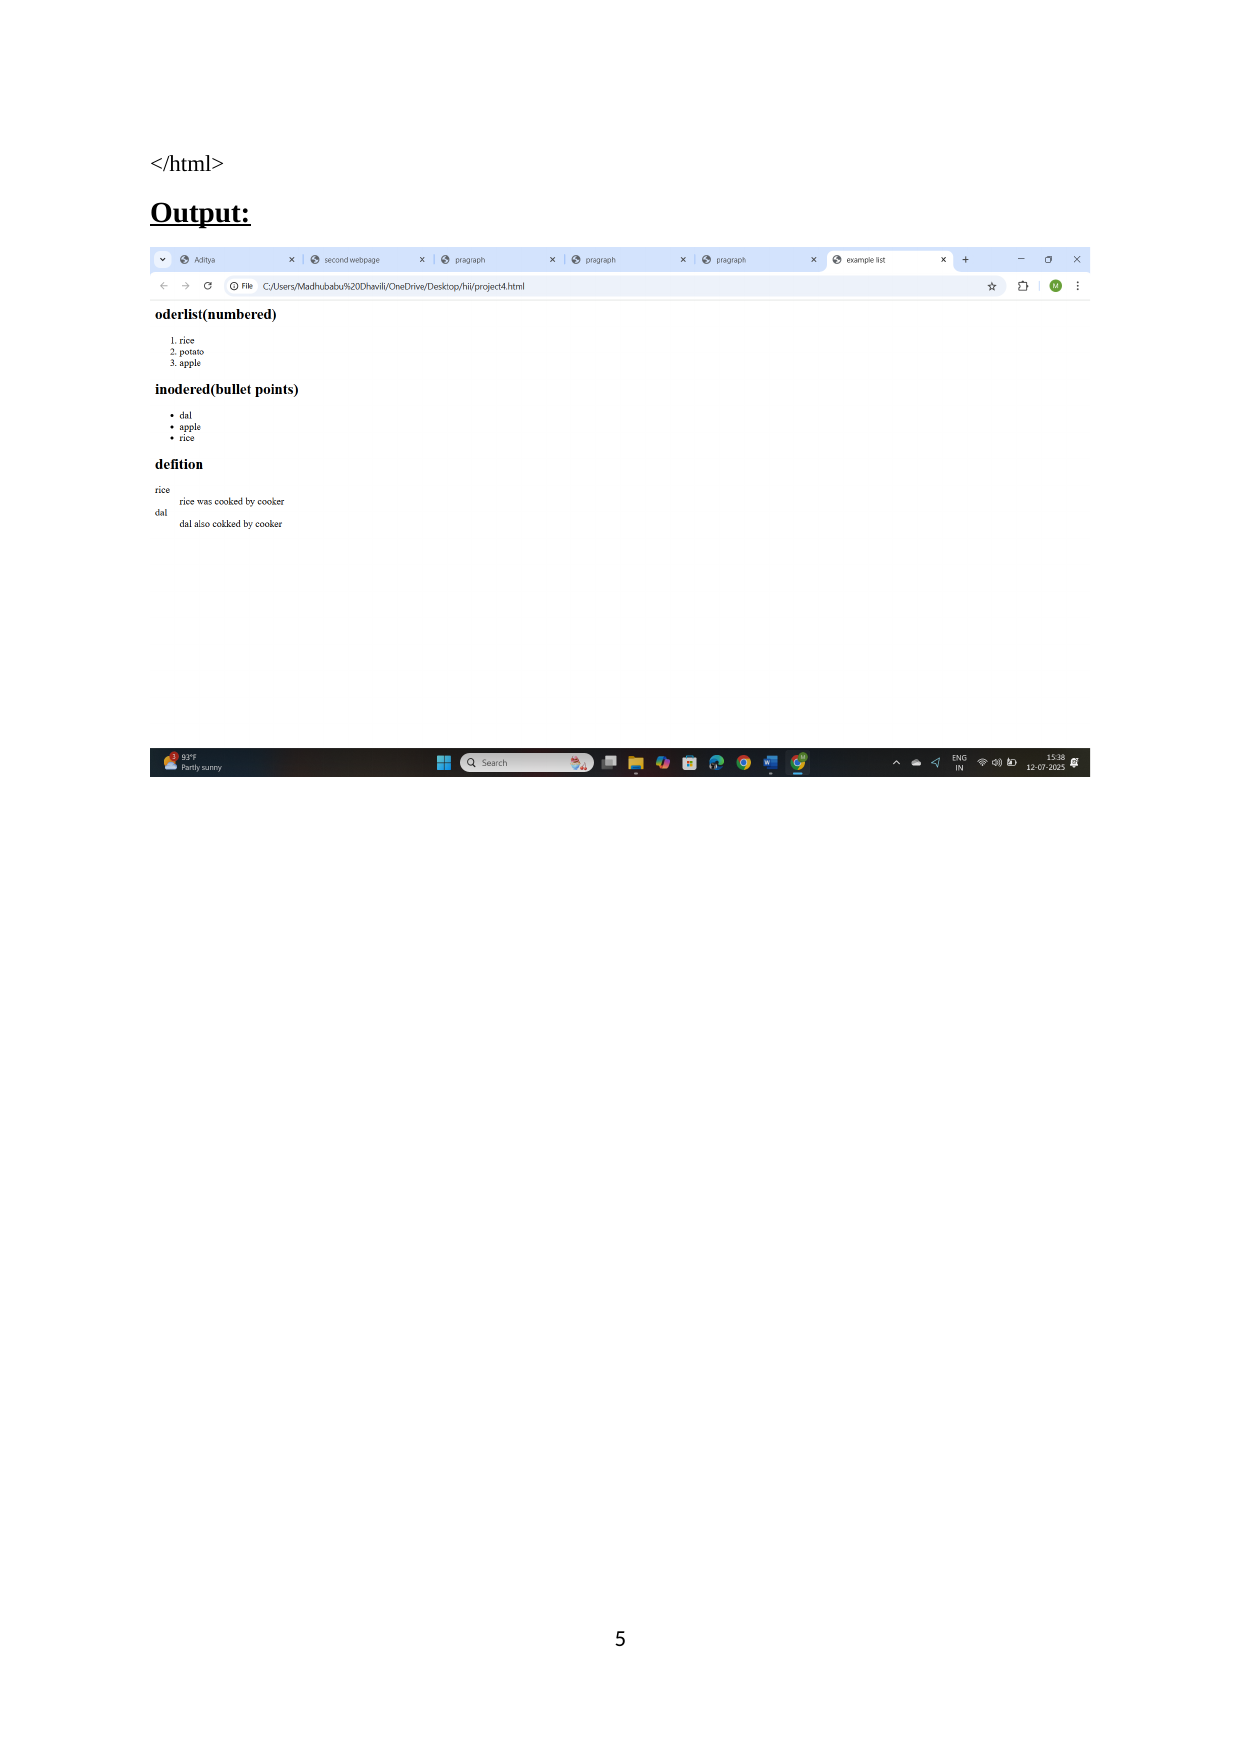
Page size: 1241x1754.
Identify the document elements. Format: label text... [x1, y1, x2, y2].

picture [150, 247, 1091, 777]
text </html> [150, 150, 1090, 176]
text Output: [150, 195, 1090, 229]
